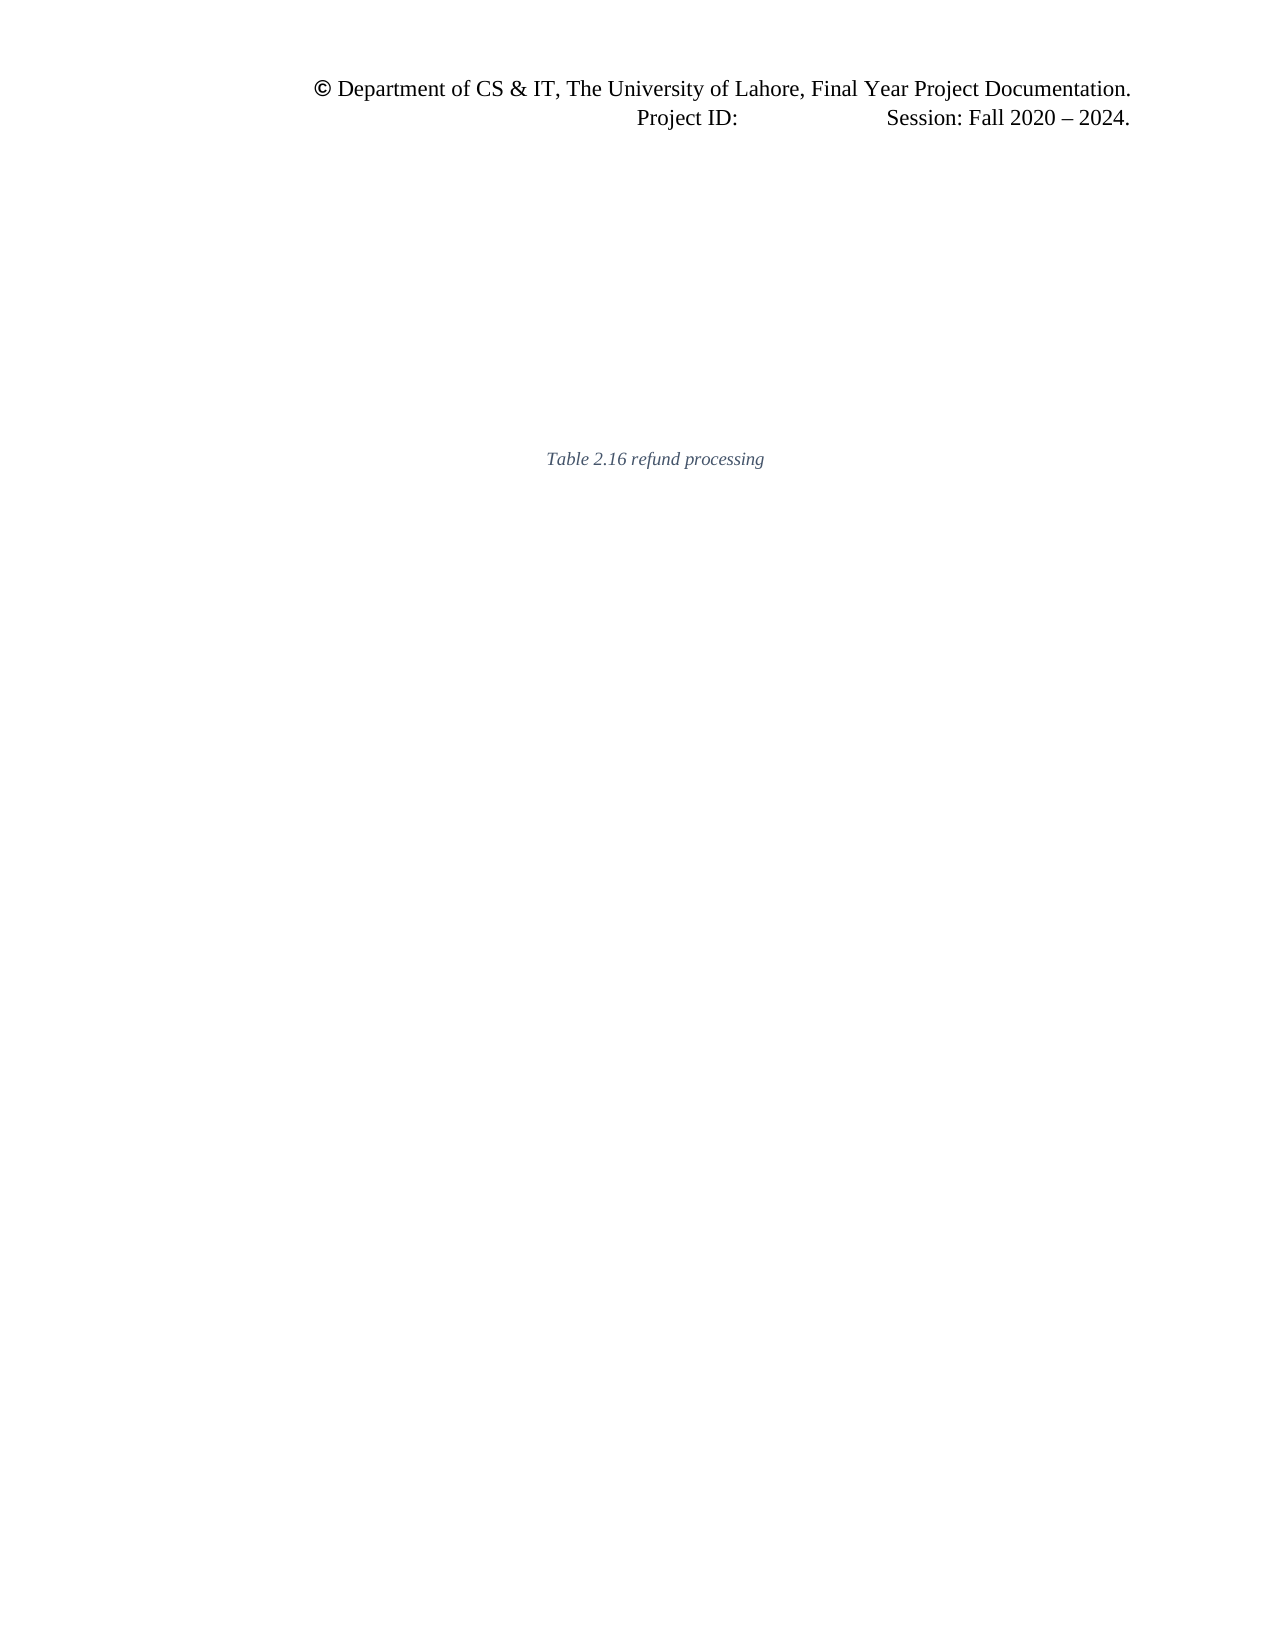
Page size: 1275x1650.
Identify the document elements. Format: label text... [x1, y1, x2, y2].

text Table 2.16 refund processing [137, 448, 1175, 469]
